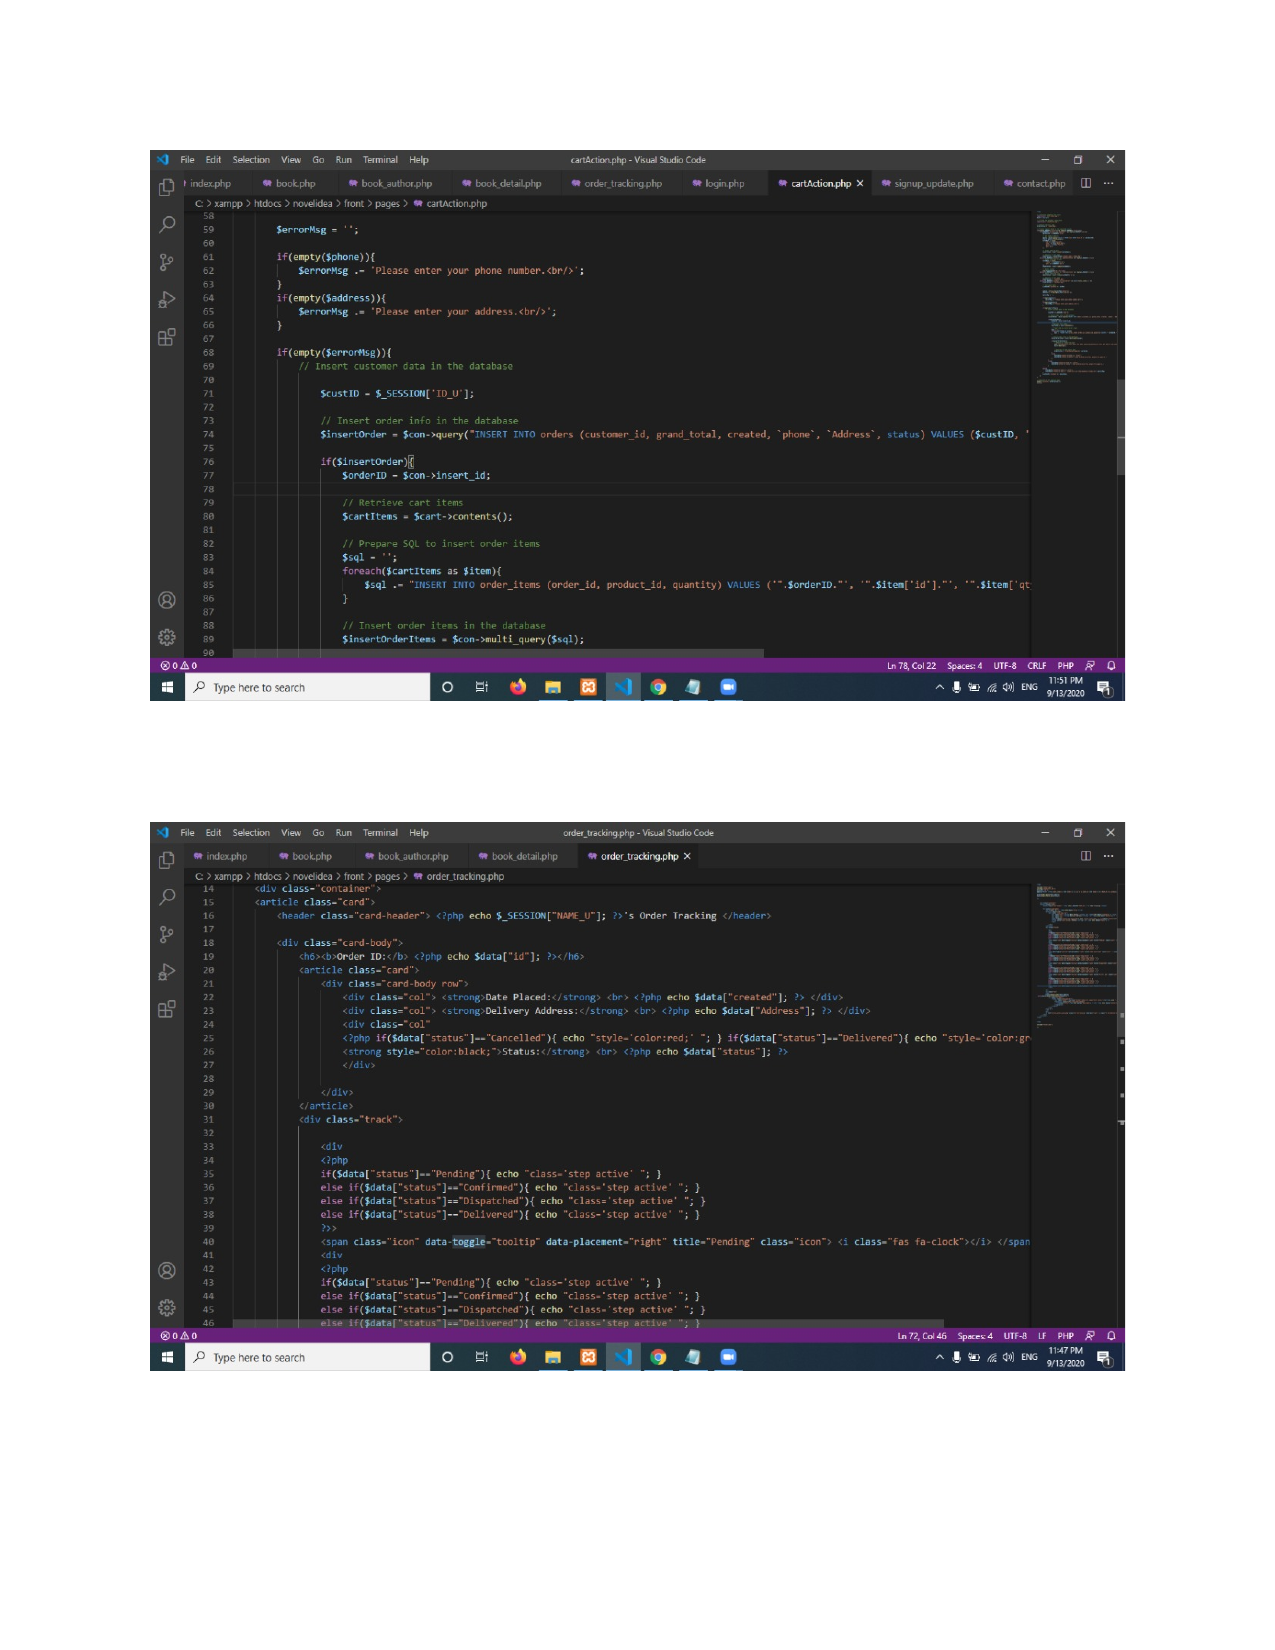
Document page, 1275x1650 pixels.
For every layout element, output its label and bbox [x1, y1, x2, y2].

picture [150, 150, 1125, 701]
picture [150, 822, 1125, 1371]
